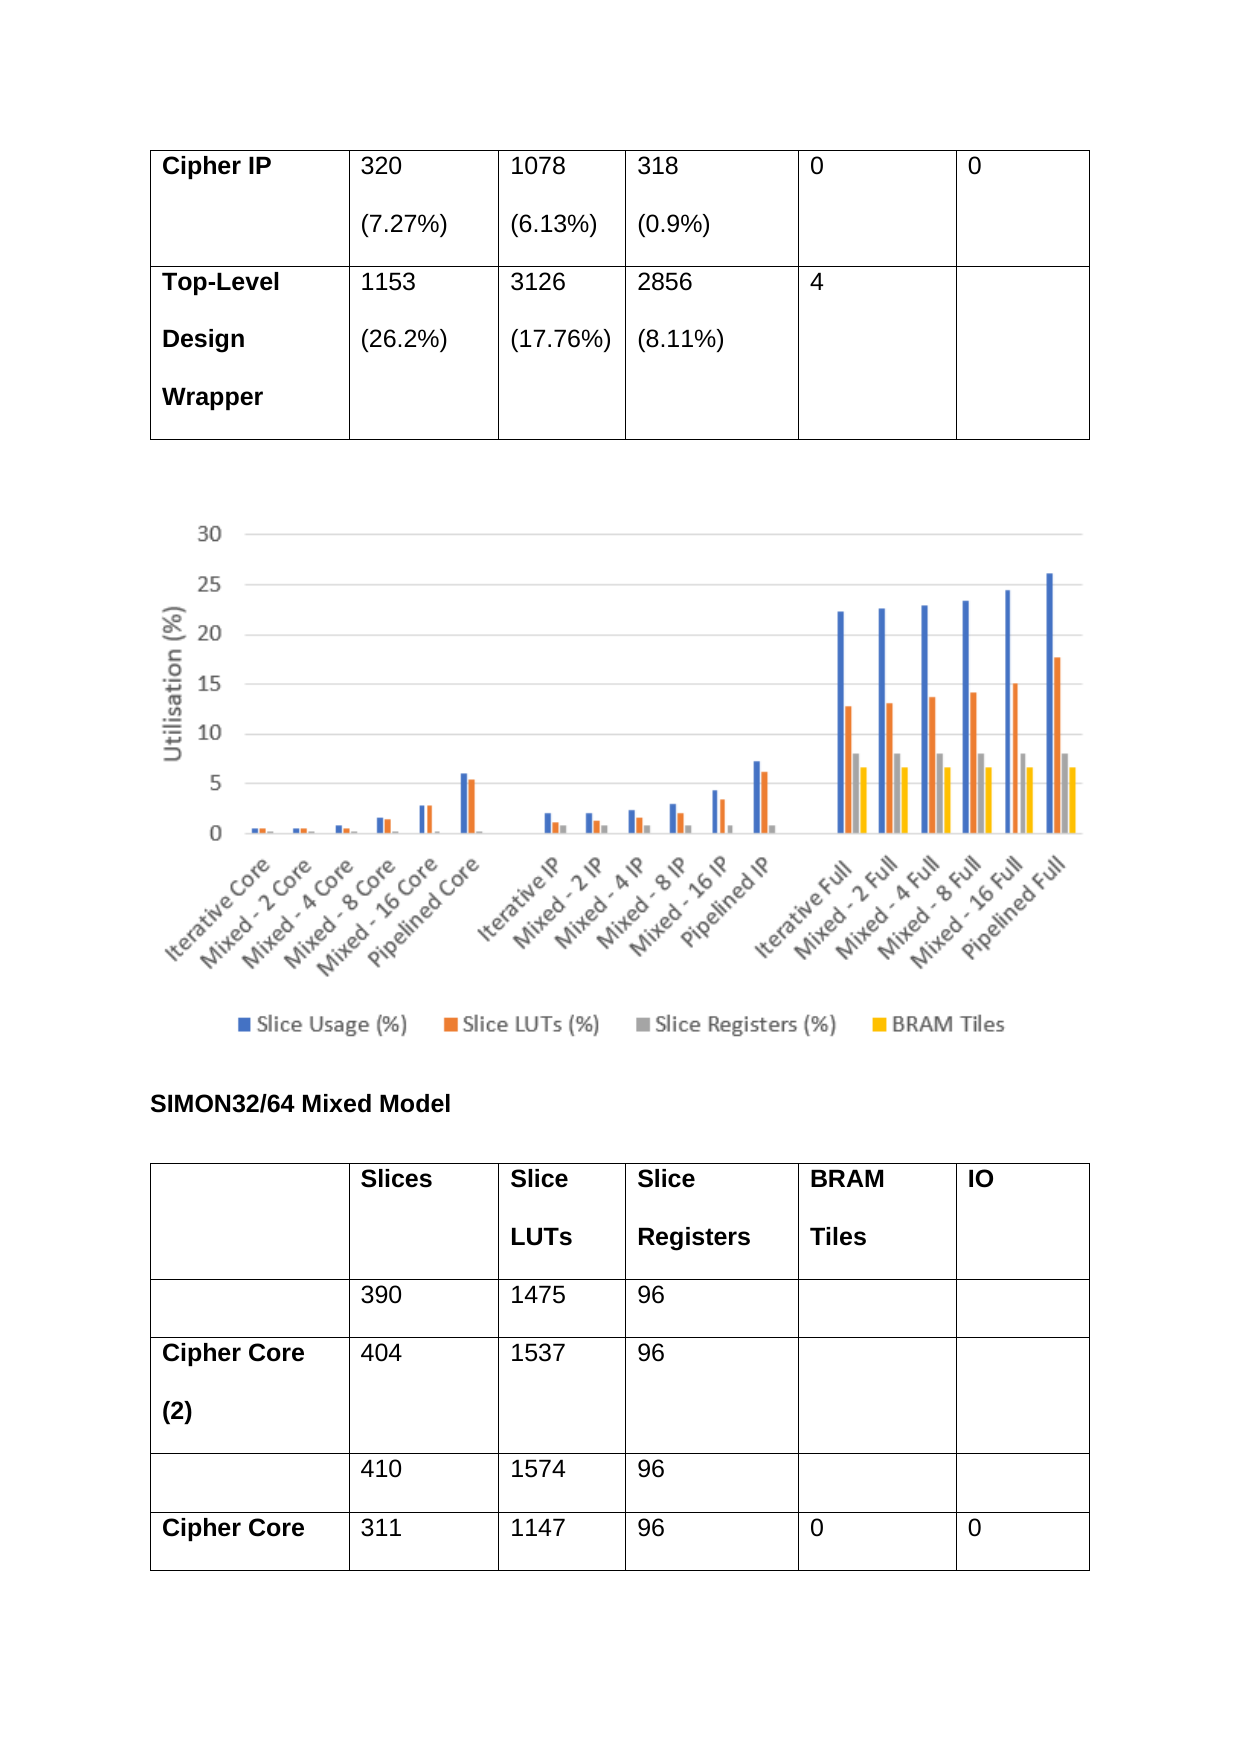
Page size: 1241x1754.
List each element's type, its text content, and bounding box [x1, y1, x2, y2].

table_cell [957, 267, 1089, 439]
table_cell Top-Level Design Wrapper [151, 267, 349, 439]
table_cell [957, 1454, 1089, 1512]
table_cell 390 [350, 1280, 498, 1337]
table_cell 0 [799, 151, 956, 266]
table_cell [799, 1280, 956, 1337]
table_cell 4 [799, 267, 956, 439]
table_cell 311 (26.2%) [350, 1513, 498, 1570]
table_cell Cipher IP [151, 151, 349, 266]
table_cell 3126 (17.76%) [499, 267, 625, 439]
table_cell [799, 1454, 956, 1512]
table_header Slices [350, 1164, 498, 1279]
table_cell 1574 [499, 1454, 625, 1512]
picture [150, 514, 1091, 1044]
table_cell 410 [350, 1454, 498, 1512]
table_header IO [957, 1164, 1089, 1279]
table_cell 2856 (8.11%) [626, 267, 798, 439]
table_cell [957, 1280, 1089, 1337]
table_cell 0 [957, 1513, 1089, 1570]
table_cell 0 [799, 1513, 956, 1570]
table_cell [799, 1338, 956, 1453]
table_cell 1147 [499, 1513, 625, 1570]
table_cell [151, 1454, 349, 1512]
table_cell 1078 (6.13%) [499, 151, 625, 266]
table_cell 96 [626, 1338, 798, 1453]
table_header BRAM Tiles [799, 1164, 956, 1279]
table_header Slice LUTs [499, 1164, 625, 1279]
table_cell [151, 1280, 349, 1337]
table_cell 1475 [499, 1280, 625, 1337]
table_cell [957, 1338, 1089, 1453]
table_cell 96 [626, 1513, 798, 1570]
table_cell 320 (7.27%) [350, 151, 498, 266]
table_cell Cipher Core (8) [151, 1513, 349, 1570]
text SIMON32/64 Mixed Model [150, 1089, 1090, 1117]
table_cell 1153 (26.2%) [350, 267, 498, 439]
table_cell 96 [626, 1280, 798, 1337]
table_header Slice Registers [626, 1164, 798, 1279]
table_cell Cipher Core (2) [151, 1338, 349, 1453]
table_header [151, 1164, 349, 1279]
table_cell 404 [350, 1338, 498, 1453]
table_cell 0 [957, 151, 1089, 266]
table_cell 318 (0.9%) [626, 151, 798, 266]
table_cell 96 [626, 1454, 798, 1512]
table_cell 1537 [499, 1338, 625, 1453]
